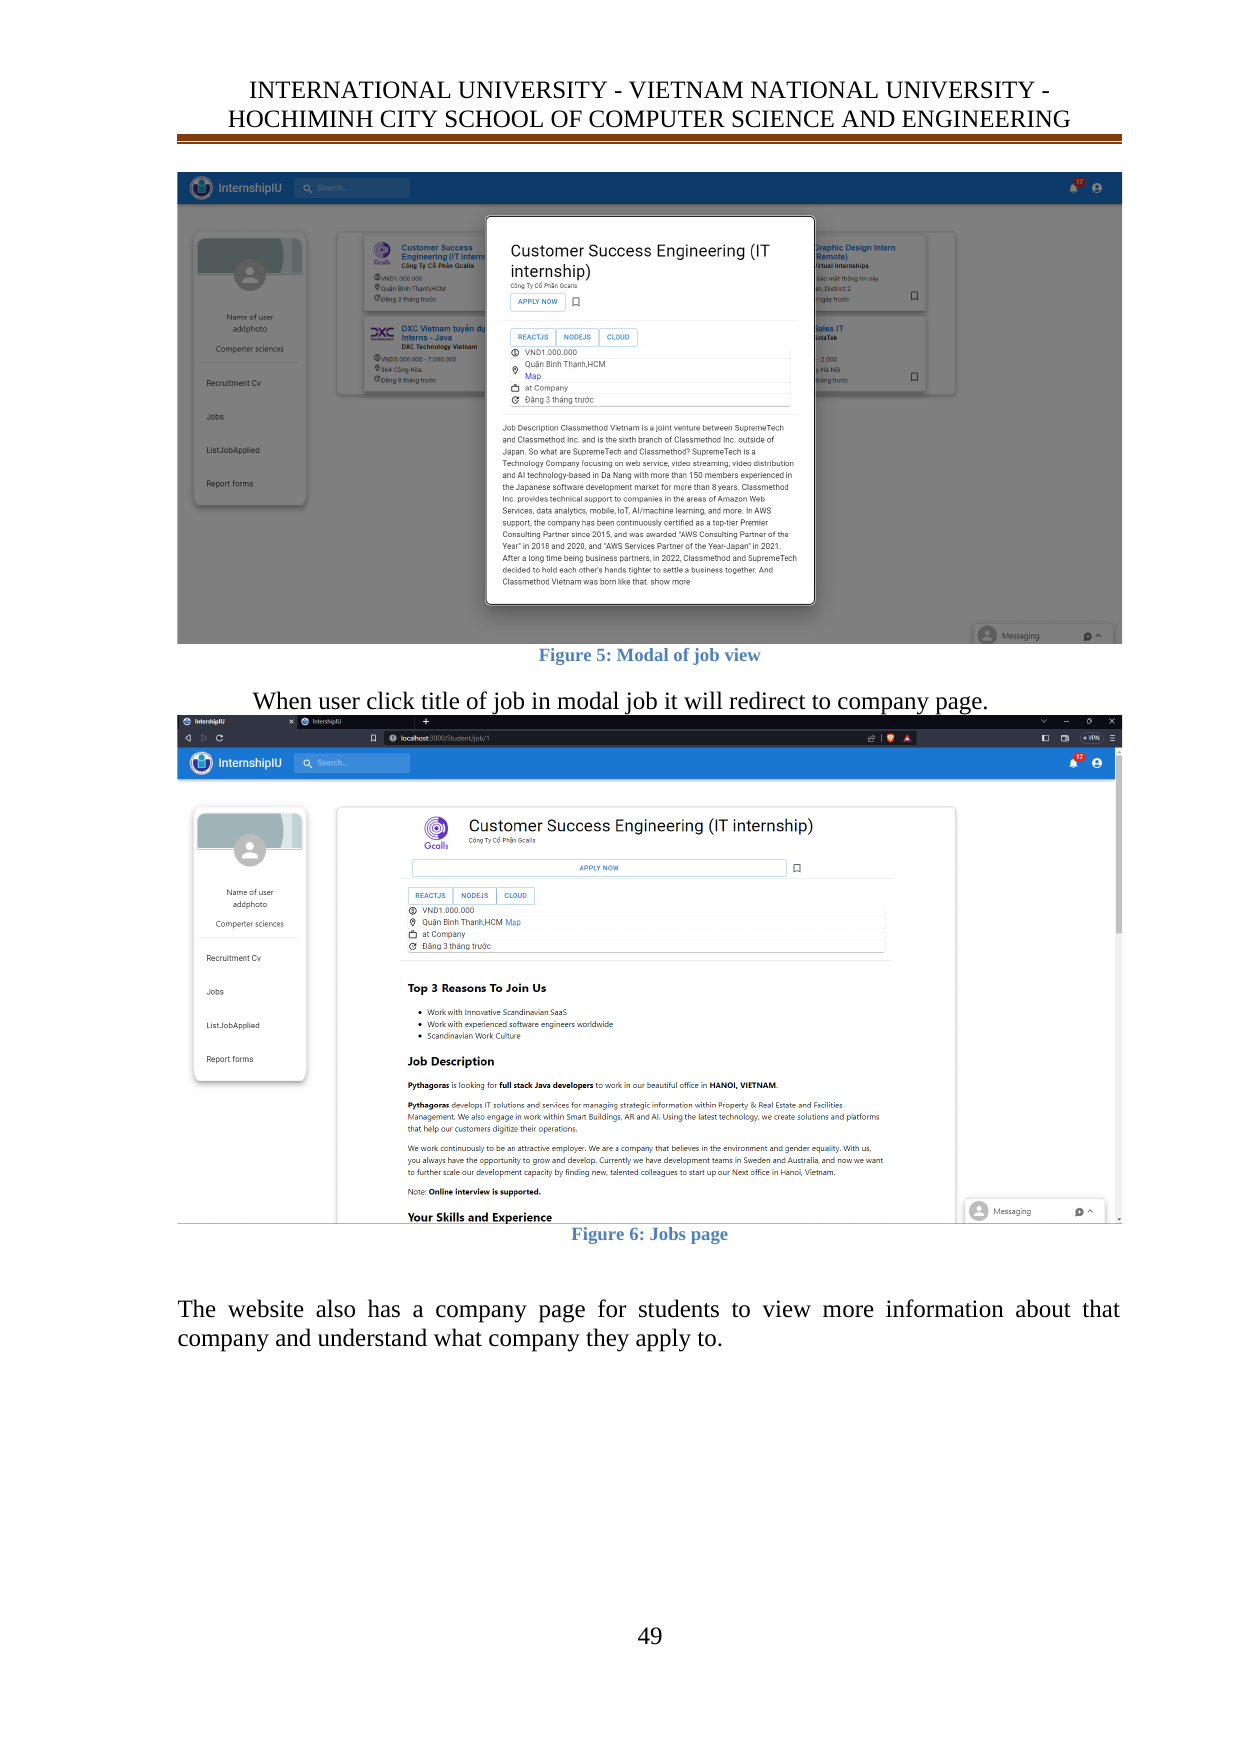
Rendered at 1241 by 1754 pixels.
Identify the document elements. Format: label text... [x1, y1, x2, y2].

text When user click title of job in modal job it will redirect to company page. [177, 686, 1122, 715]
picture [177, 715, 1123, 1224]
picture [177, 172, 1123, 644]
text The website also has a company page for students to view more information about that company and understand what company they apply to. [177, 1294, 1122, 1352]
